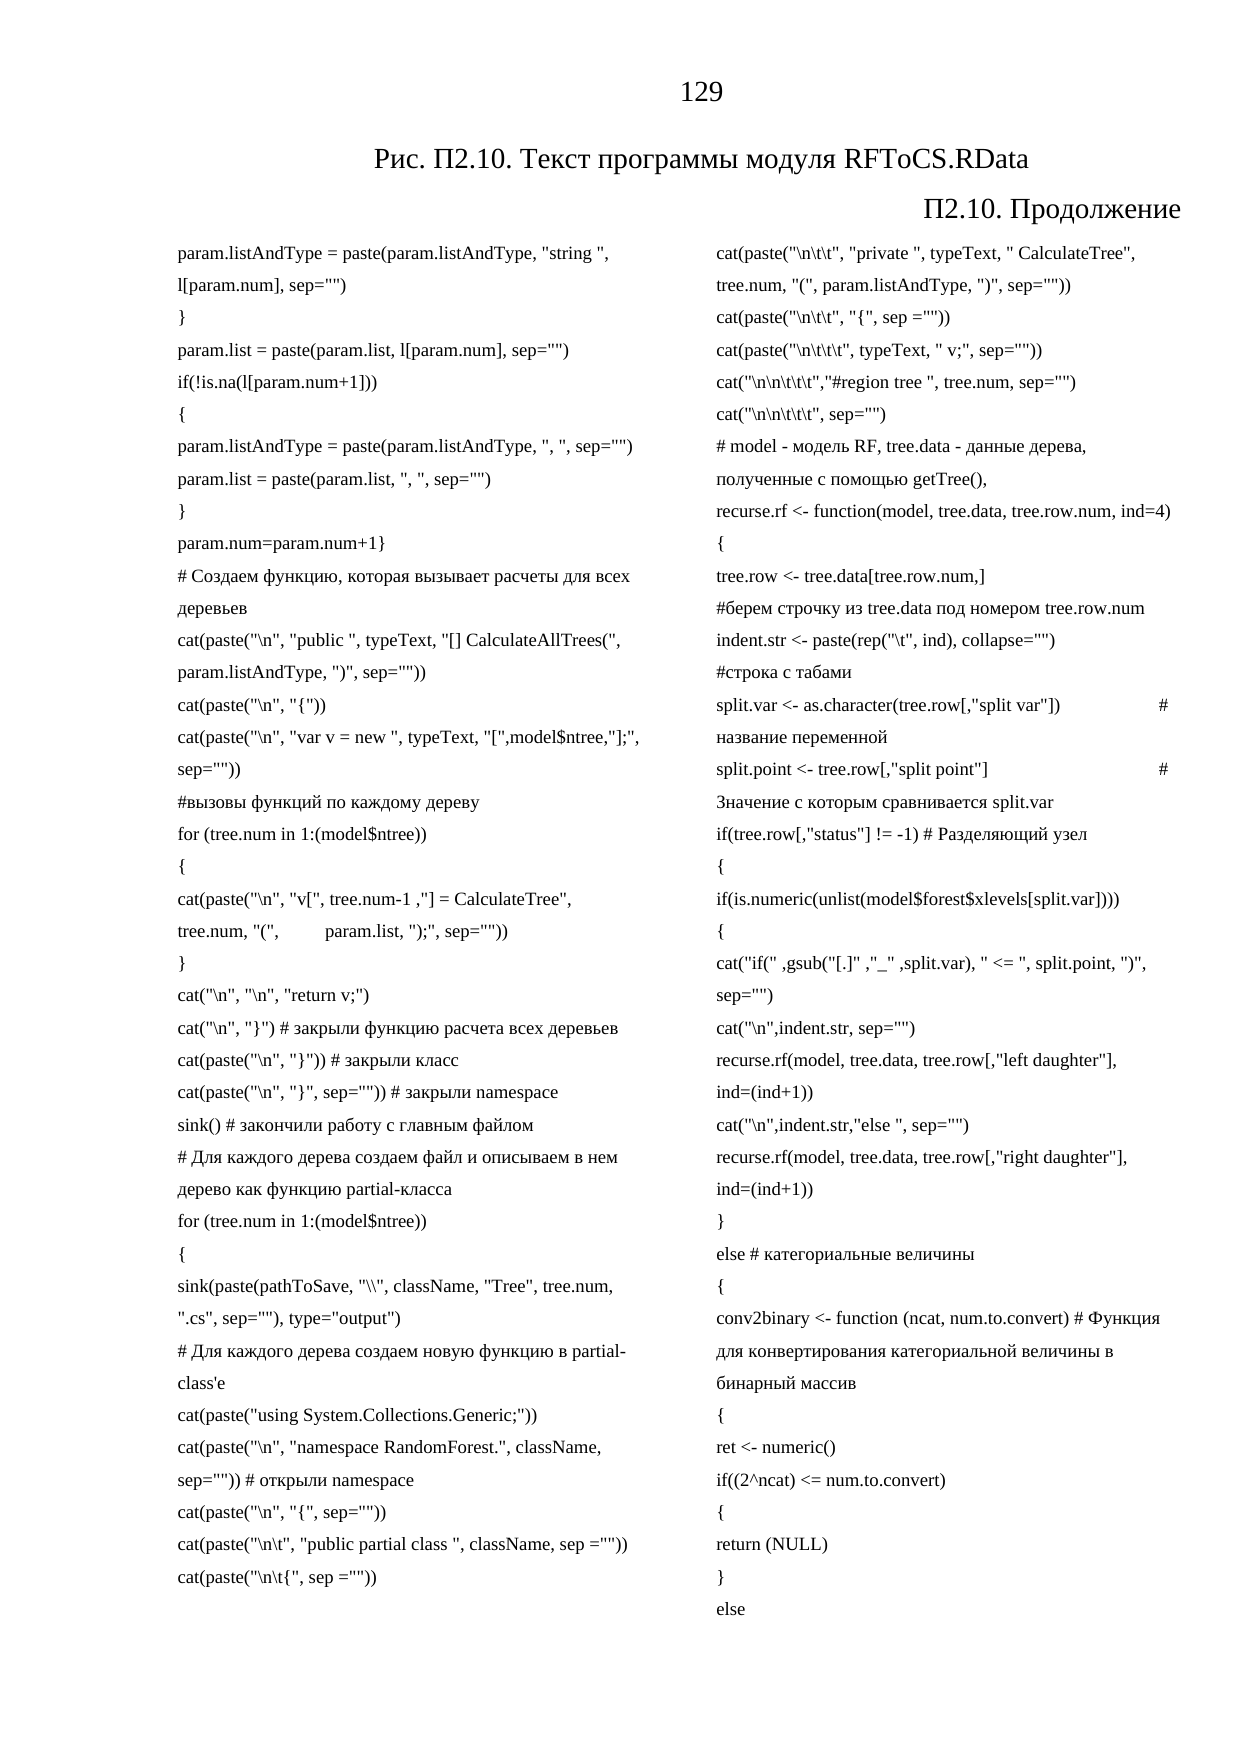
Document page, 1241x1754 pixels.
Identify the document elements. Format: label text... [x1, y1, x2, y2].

text cat(paste("\n", "public ", typeText, "[] CalculateAllTrees(", param.listAndType, ")", sep="")) [177, 629, 642, 683]
text split.point <- tree.row[,"split point"] # Значение с которым сравнивается split.var [716, 758, 1181, 812]
text conv2binary <- function (ncat, num.to.convert) # Функция для конвертирования категориальной величины в бинарный массив [716, 1307, 1181, 1393]
text cat("\n\n\t\t\t", sep="") [716, 403, 1181, 424]
text recurse.rf(model, tree.data, tree.row[,"left daughter"], ind=(ind+1)) [716, 1049, 1181, 1103]
text { [177, 403, 642, 424]
text { [716, 1501, 1181, 1522]
text П2.10. Продолжение [177, 191, 1181, 225]
text cat(paste("\n", "{", sep="")) [177, 1501, 642, 1522]
text # Для каждого дерева создаем файл и описываем в нем дерево как функцию partial-класса [177, 1146, 642, 1199]
text { [716, 1275, 1181, 1296]
text cat(paste("\n\t{", sep ="")) [177, 1566, 642, 1587]
text } [716, 1566, 1181, 1587]
text recurse.rf(model, tree.data, tree.row[,"right daughter"], ind=(ind+1)) [716, 1146, 1181, 1199]
text # Для каждого дерева создаем новую функцию в partial-class'е [177, 1339, 642, 1393]
text for (tree.num in 1:(model$ntree)) [177, 823, 642, 844]
text param.list = paste(param.list, ", ", sep="") [177, 468, 642, 489]
text if(!is.na(l[param.num+1])) [177, 371, 642, 392]
text #вызовы функций по каждому дереву [177, 791, 642, 812]
text cat(paste("\n\t", "public partial class ", className, sep ="")) [177, 1533, 642, 1555]
text if(is.numeric(unlist(model$forest$xlevels[split.var]))) [716, 887, 1181, 909]
text # model - модель RF, tree.data - данные дерева, полученные с помощью getTree(), [716, 435, 1181, 489]
text cat("\n",indent.str,"else ", sep="") [716, 1113, 1181, 1135]
text indent.str <- paste(rep("\t", ind), collapse="") [716, 629, 1181, 651]
text cat("\n\n\t\t\t","#region tree ", tree.num, sep="") [716, 371, 1181, 392]
text cat("if(" ,gsub("[.]" ,"_" ,split.var), " <= ", split.point, ")", sep="") [716, 952, 1181, 1006]
text cat(paste("\n", "v[", tree.num-1 ,"] = CalculateTree", tree.num, "(", param.list, ");", sep="")) [177, 887, 642, 941]
text param.list = paste(param.list, l[param.num], sep="") [177, 338, 642, 360]
text split.var <- as.character(tree.row[,"split var"]) # название переменной [716, 694, 1181, 747]
text cat(paste("\n\t\t", "{", sep ="")) [716, 306, 1181, 328]
text cat(paste("\n", "namespace RandomForest.", className, sep="")) # открыли namespace [177, 1436, 642, 1490]
text { [716, 855, 1181, 877]
text for (tree.num in 1:(model$ntree)) [177, 1210, 642, 1232]
text sink() # закончили работу с главным файлом [177, 1113, 642, 1135]
text param.listAndType = paste(param.listAndType, ", ", sep="") [177, 435, 642, 457]
text if((2^ncat) <= num.to.convert) [716, 1469, 1181, 1490]
text { [177, 1243, 642, 1264]
text } [177, 306, 642, 328]
text param.num=param.num+1} [177, 532, 642, 554]
text { [716, 1404, 1181, 1426]
text cat(paste("\n\t\t\t", typeText, " v;", sep="")) [716, 338, 1181, 360]
text else # категориальные величины [716, 1243, 1181, 1264]
text if(tree.row[,"status"] != -1) # Разделяющий узел [716, 823, 1181, 844]
text } [716, 1210, 1181, 1232]
text return (NULL) [716, 1533, 1181, 1555]
text sink(paste(pathToSave, "\\", className, "Tree", tree.num, ".cs", sep=""), type="output") [177, 1275, 642, 1329]
text cat(paste("using System.Collections.Generic;")) [177, 1404, 642, 1426]
text { [177, 855, 642, 877]
text cat(paste("\n", "}")) # закрыли класс [177, 1049, 642, 1070]
text } [177, 952, 642, 973]
text cat("\n",indent.str, sep="") [716, 1017, 1181, 1038]
text { [716, 920, 1181, 941]
text cat(paste("\n", "{")) [177, 694, 642, 715]
text # Создаем функцию, которая вызывает расчеты для всех деревьев [177, 564, 642, 618]
text else [716, 1598, 1181, 1619]
text recurse.rf <- function(model, tree.data, tree.row.num, ind=4) { [716, 500, 1181, 554]
text cat(paste("\n", "}", sep="")) # закрыли namespace [177, 1081, 642, 1103]
text cat("\n", "}") # закрыли функцию расчета всех деревьев [177, 1017, 642, 1038]
text } [177, 500, 642, 521]
text cat(paste("\n", "var v = new ", typeText, "[",model$ntree,"];", sep="")) [177, 726, 642, 780]
text #строка с табами [716, 661, 1181, 683]
text ret <- numeric() [716, 1436, 1181, 1458]
text param.listAndType = paste(param.listAndType, "string ", l[param.num], sep="") [177, 242, 642, 295]
text cat("\n", "\n", "return v;") [177, 984, 642, 1006]
text Рис. П2.10. Текст программы модуля RFToCS.RData [177, 141, 1181, 174]
text #берем строчку из tree.data под номером tree.row.num [716, 597, 1181, 618]
text tree.row <- tree.data[tree.row.num,] [716, 564, 1181, 586]
text cat(paste("\n\t\t", "private ", typeText, " CalculateTree", tree.num, "(", param.listAndType, ")", sep="")) [716, 242, 1181, 295]
